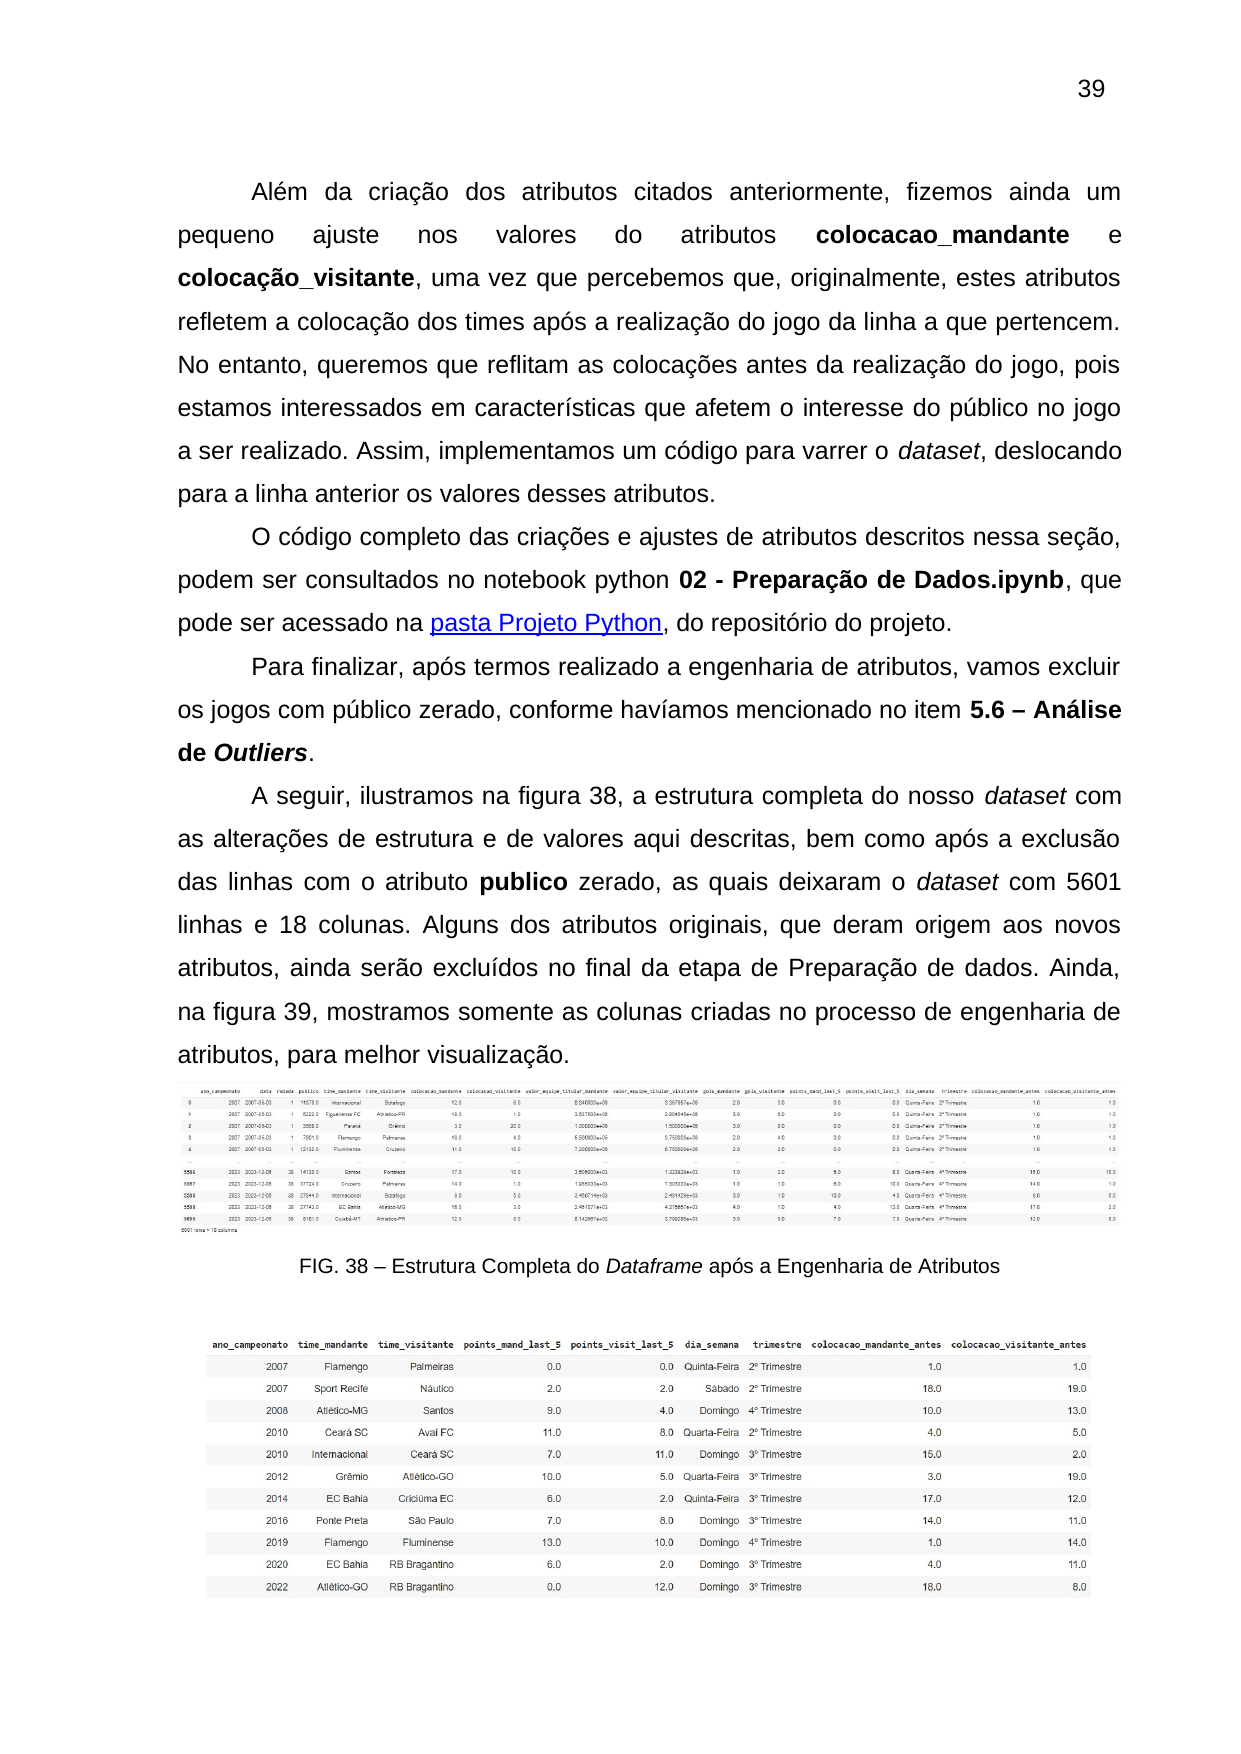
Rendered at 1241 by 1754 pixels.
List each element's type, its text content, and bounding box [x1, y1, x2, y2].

text Além da criação dos atributos citados anteriormente, fizemos ainda um pequeno ajuste nos valores do atributos colocacao_mandante e colocação_visitante, uma vez que percebemos que, originalmente, estes atributos refletem a colocação dos times após a realização do jogo da linha a que pertencem. No entanto, queremos que reflitam as colocações antes da realização do jogo, pois estamos interessados em características que afetem o interesse do público no jogo a ser realizado. Assim, implementamos um código para varrer o dataset, deslocando para a linha anterior os valores desses atributos. [177, 177, 1122, 508]
text FIG. 38 – Estrutura Completa do Dataframe após a Engenharia de Atributos [177, 1250, 1122, 1279]
text Para finalizar, após termos realizado a engenharia de atributos, vamos excluir os jogos com público zerado, conforme havíamos mencionado no item 5.6 – Análise de Outliers. [177, 652, 1122, 767]
picture [177, 1082, 1122, 1236]
text O código completo das criações e ajustes de atributos descritos nessa seção, podem ser consultados no notebook python 02 - Preparação de Dados.ipynb, que pode ser acessado na pasta Projeto Python, do repositório do projeto. [177, 522, 1122, 637]
picture [206, 1329, 1093, 1599]
text A seguir, ilustramos na figura 38, a estrutura completa do nosso dataset com as alterações de estrutura e de valores aqui descritas, bem como após a exclusão das linhas com o atributo publico zerado, as quais deixaram o dataset com 5601 linhas e 18 colunas. Alguns dos atributos originais, que deram origem aos novos atributos, ainda serão excluídos no final da etapa de Preparação de dados. Ainda, na figura 39, mostramos somente as colunas criadas no processo de engenharia de atributos, para melhor visualização. [177, 781, 1122, 1068]
